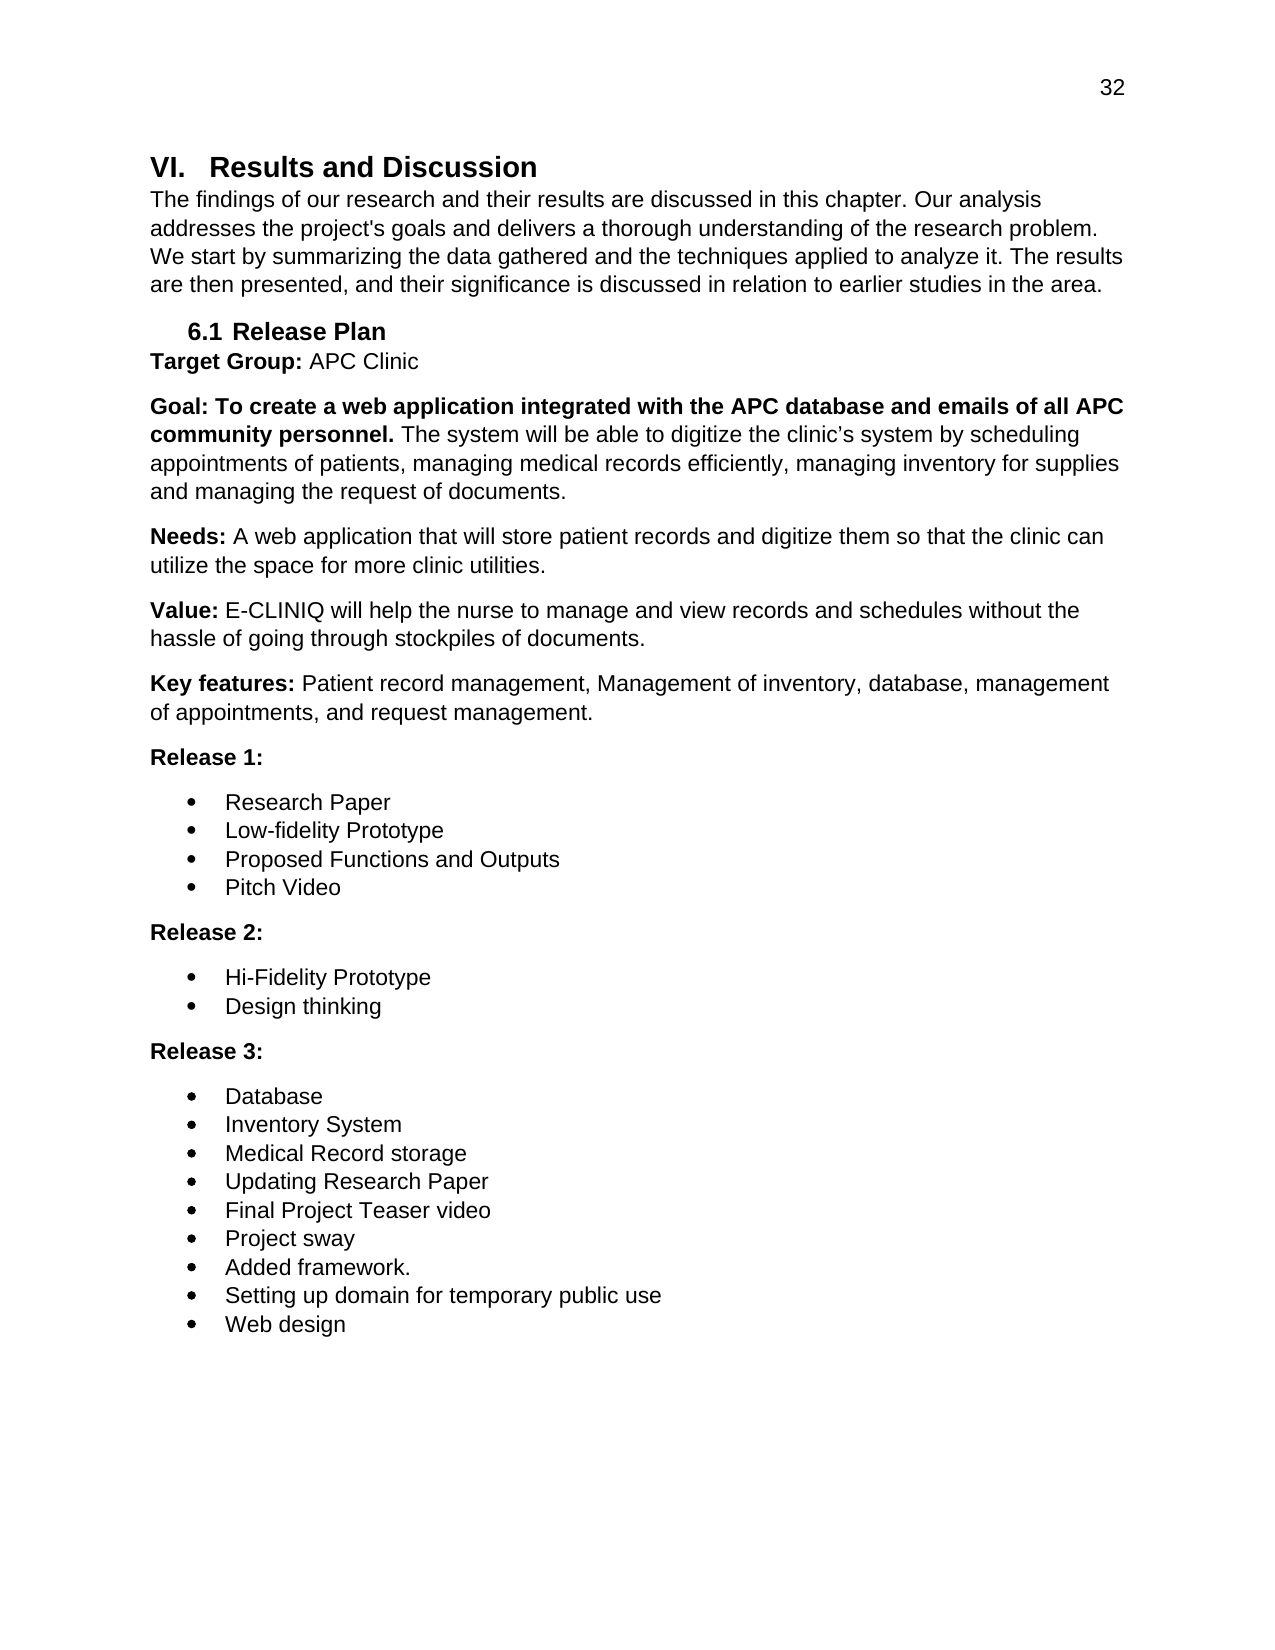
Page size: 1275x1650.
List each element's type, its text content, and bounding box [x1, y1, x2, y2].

text The findings of our research and their results are discussed in this chapter. Our analysis addresses the project's goals and delivers a thorough understanding of the research problem. We start by summarizing the data gathered and the techniques applied to analyze it. The results are then presented, and their significance is discussed in relation to earlier studies in the area. [150, 186, 1125, 298]
list Added framework. [187, 1254, 1125, 1280]
text Value: E-CLINIQ will help the nurse to manage and view records and schedules without the hassle of going through stockpiles of documents. [150, 597, 1125, 651]
text Needs: A web application that will store patient records and digitize them so that the clinic can utilize the space for more clinic utilities. [150, 523, 1125, 578]
text Key features: Patient record management, Management of inventory, database, management of appointments, and request management. [150, 670, 1125, 725]
list Updating Research Paper [187, 1168, 1125, 1195]
text Release 1: [150, 744, 1125, 770]
list Project sway [187, 1225, 1125, 1252]
subtitle Release Plan [187, 317, 1125, 345]
text Target Group: APC Clinic [150, 348, 1125, 374]
list Design thinking [187, 993, 1125, 1019]
subtitle Results and Discussion [150, 150, 1125, 183]
list Pitch Video [187, 874, 1125, 901]
list Setting up domain for temporary public use [187, 1282, 1125, 1308]
list Web design [187, 1311, 1125, 1337]
list Inventory System [187, 1111, 1125, 1138]
list Medical Record storage [187, 1140, 1125, 1166]
list Proposed Functions and Outputs [187, 846, 1125, 872]
list Low-fidelity Prototype [187, 817, 1125, 844]
text Release 3: [150, 1038, 1125, 1064]
list Database [187, 1083, 1125, 1109]
list Research Paper [187, 789, 1125, 815]
text Goal: To create a web application integrated with the APC database and emails of all APC community personnel. The system will be able to digitize the clinic’s system by scheduling appointments of patients, managing medical records efficiently, managing inventory for supplies and managing the request of documents. [150, 393, 1125, 504]
list Hi-Fidelity Prototype [187, 964, 1125, 991]
list Final Project Teaser video [187, 1197, 1125, 1223]
text Release 2: [150, 919, 1125, 946]
